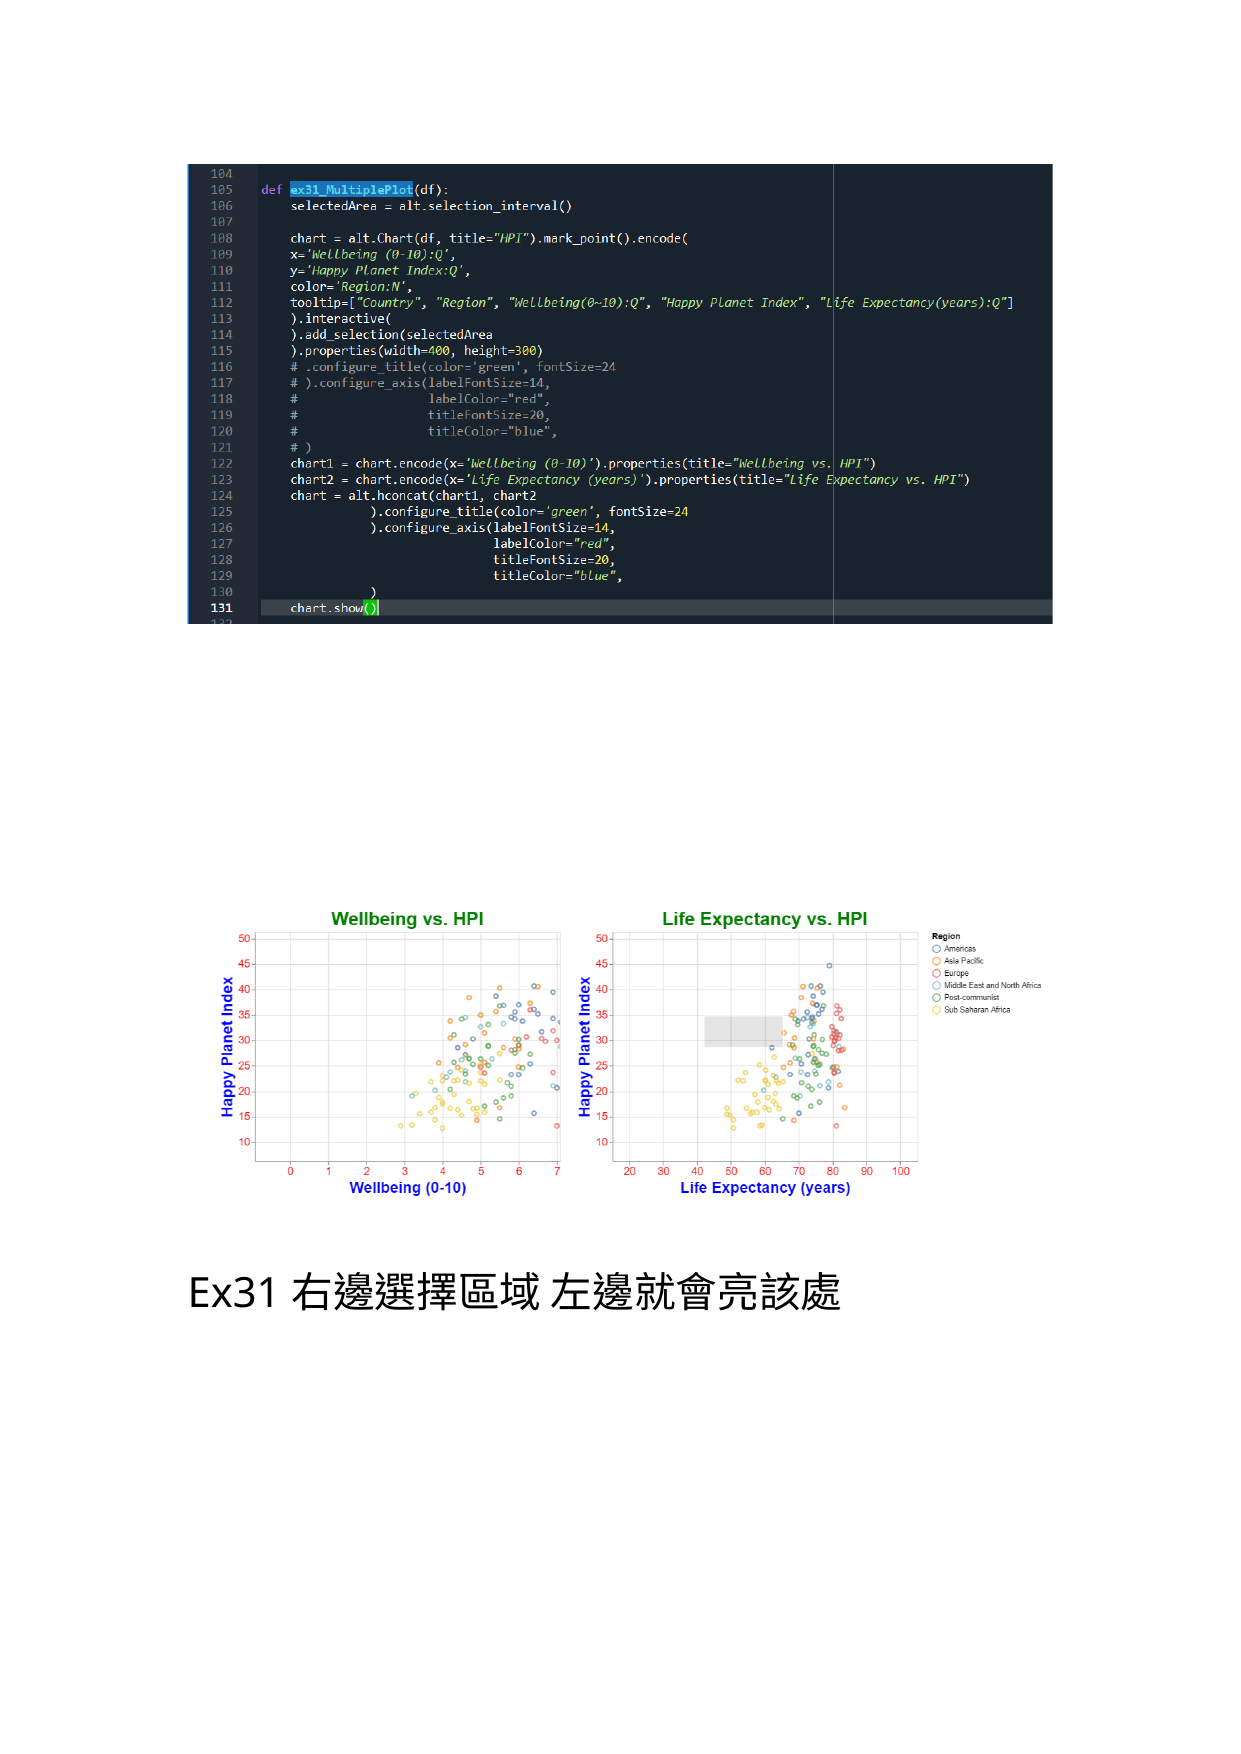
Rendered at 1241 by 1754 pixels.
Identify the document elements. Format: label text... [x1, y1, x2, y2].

picture [187, 877, 1053, 1237]
text Ex31 右邊選擇區域 左邊就會亮該處 [187, 1252, 1053, 1327]
picture [187, 164, 1053, 624]
